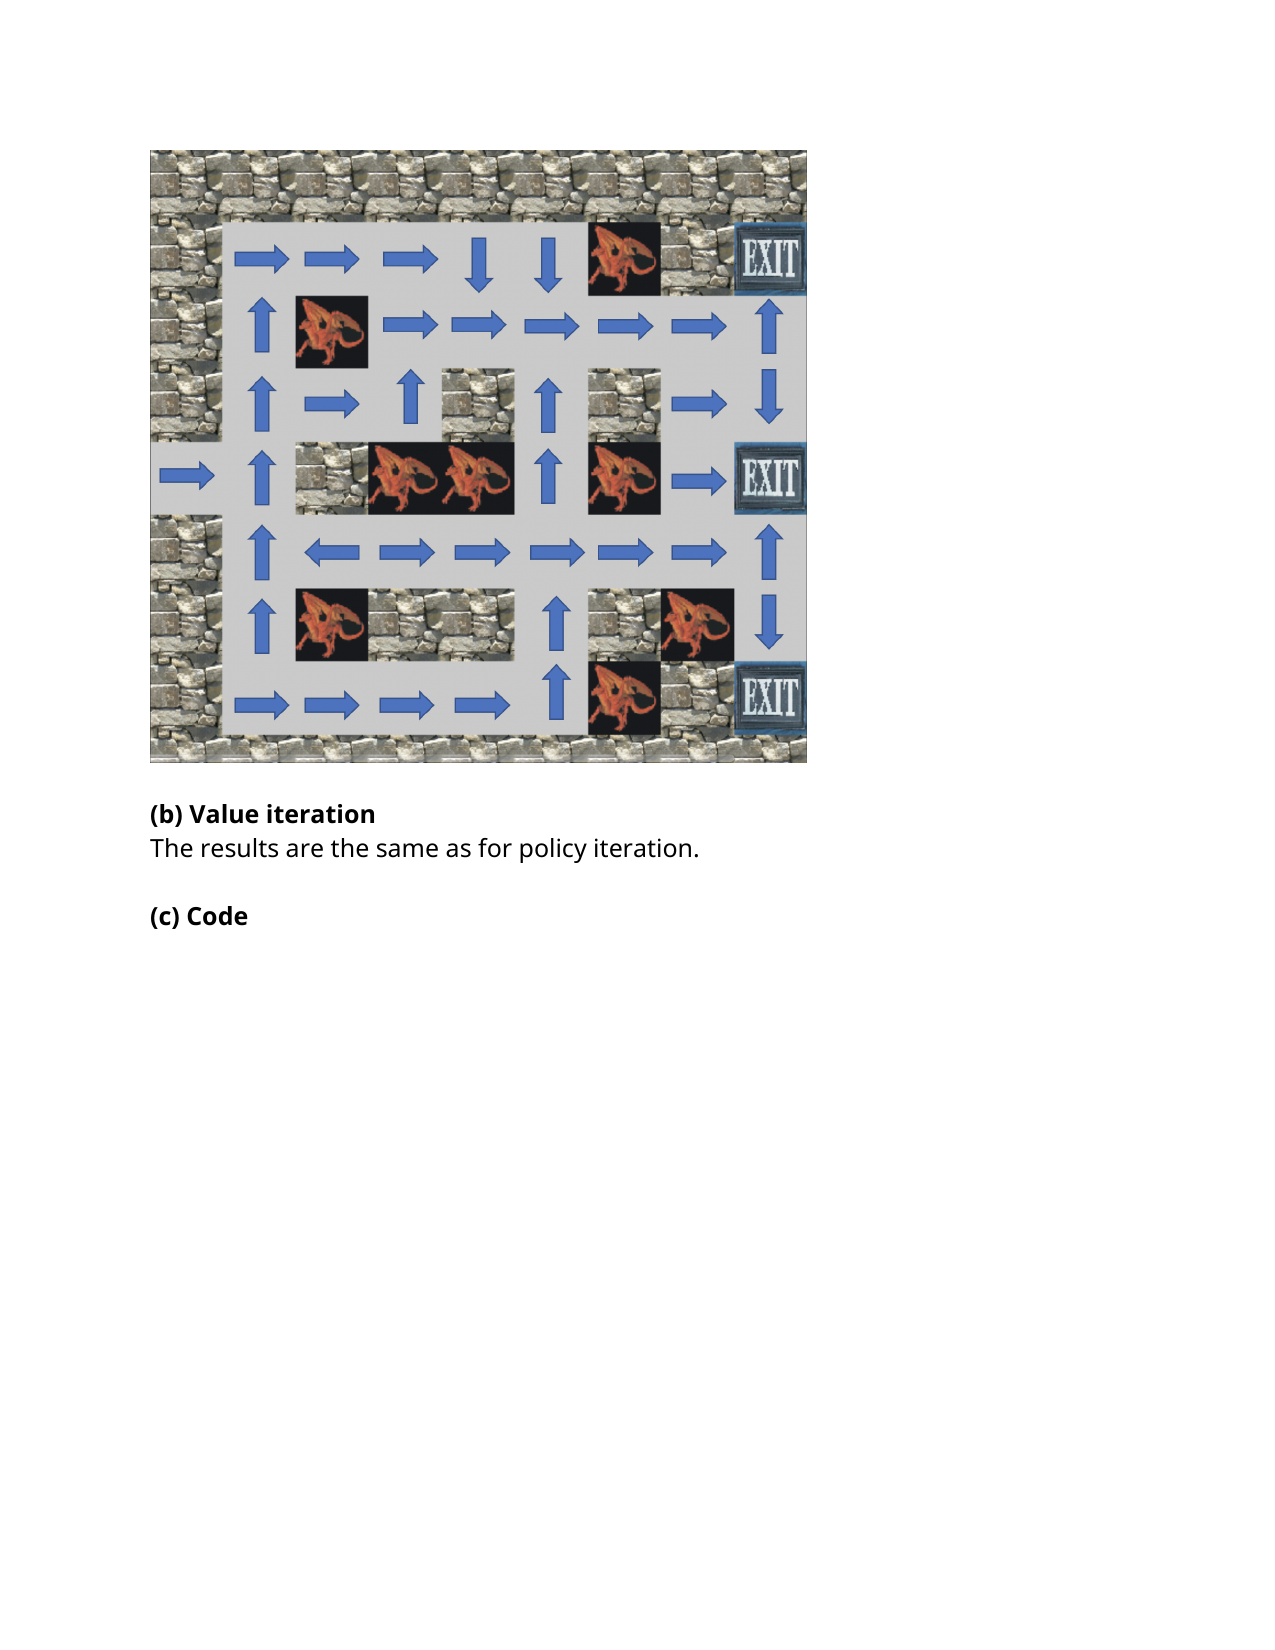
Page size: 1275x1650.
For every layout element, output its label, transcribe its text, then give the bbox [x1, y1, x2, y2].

text (b) Value iteration [150, 797, 1125, 831]
text (c) Code [150, 899, 1125, 933]
text The results are the same as for policy iteration. [150, 831, 1125, 865]
picture [150, 150, 807, 763]
